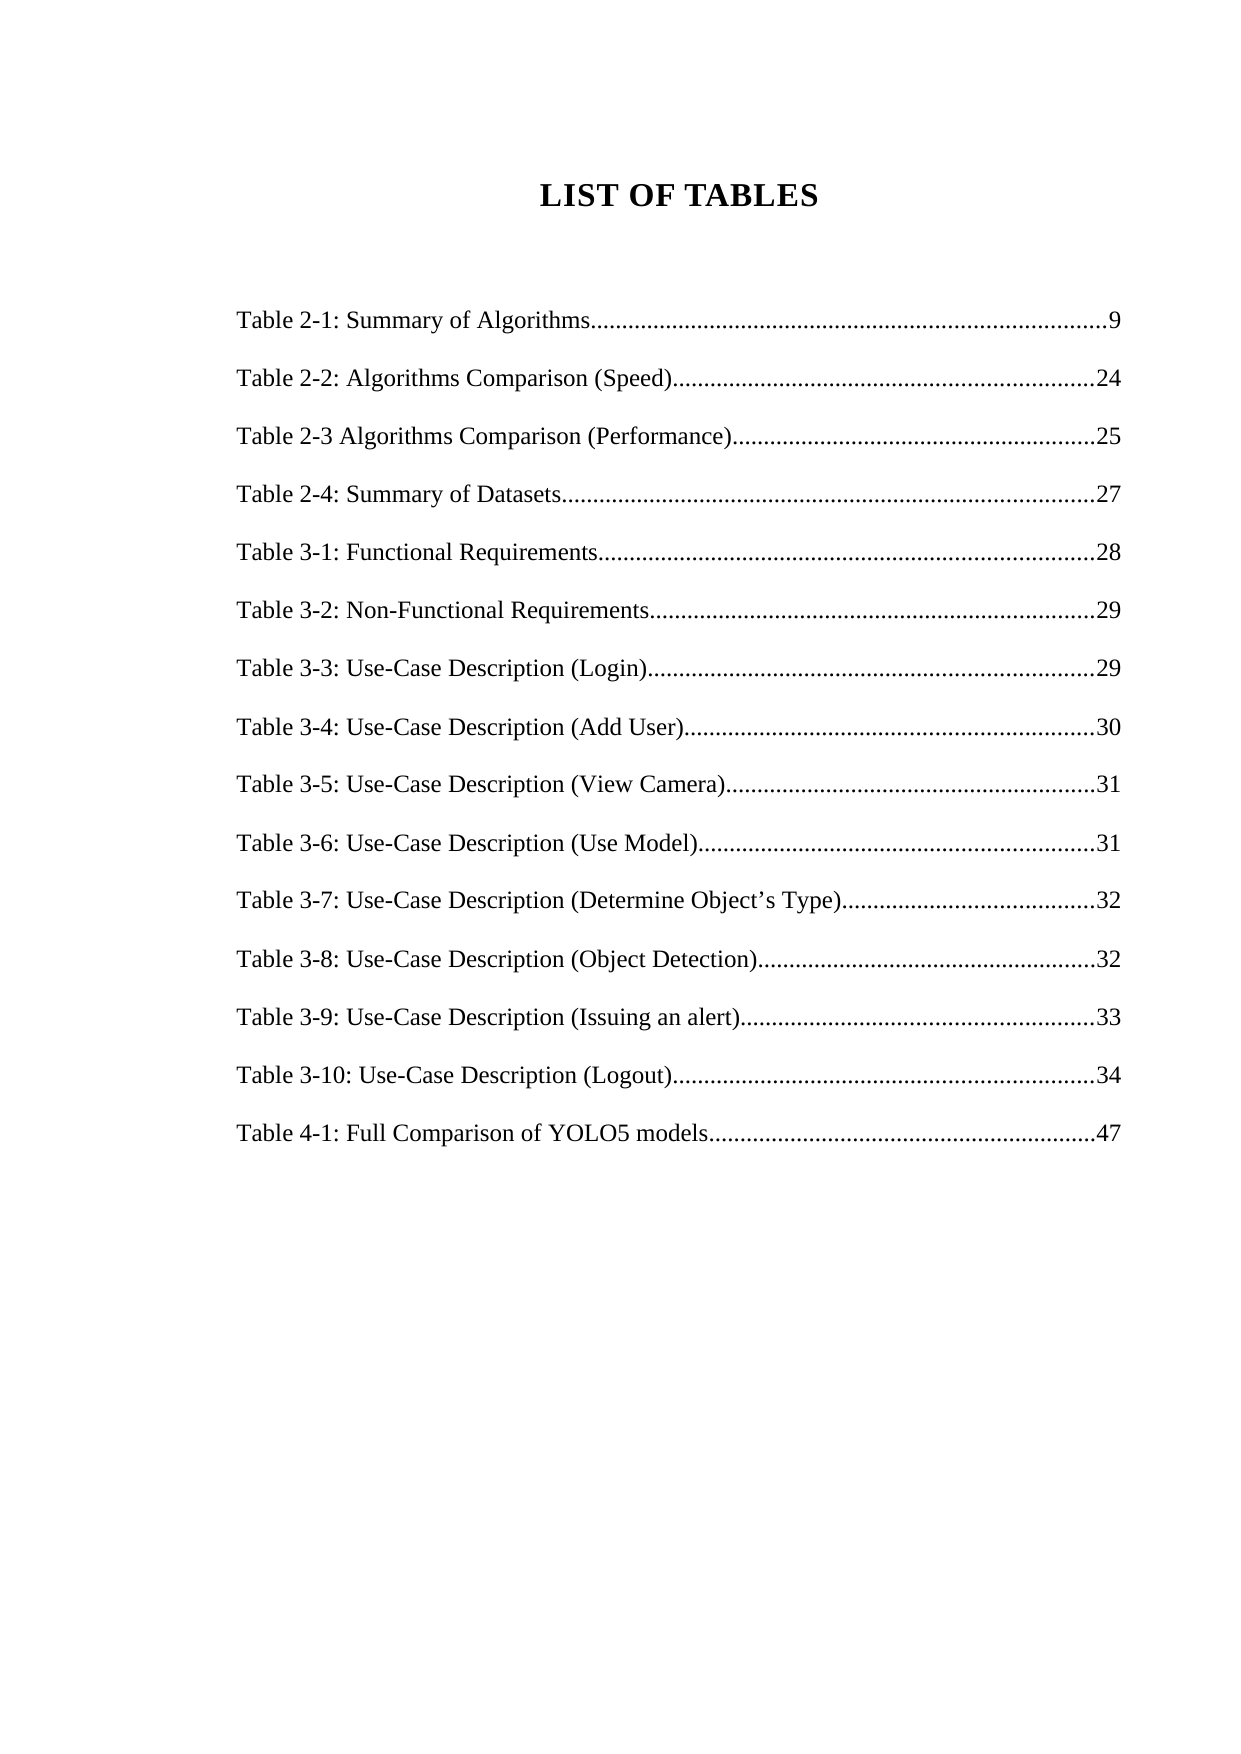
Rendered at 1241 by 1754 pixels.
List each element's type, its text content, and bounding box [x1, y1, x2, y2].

text Table ‎4-1: Full Comparison of YOLO5 models 47 [236, 1118, 1122, 1146]
text Table ‎2-4: Summary of Datasets 27 [236, 479, 1122, 508]
text Table ‎2-1: Summary of Algorithms 9 [236, 305, 1122, 334]
text Table ‎3-7: Use-Case Description (Determine Object’s Type) 32 [236, 886, 1122, 914]
text list of tables [236, 175, 1122, 213]
text Table ‎3-8: Use-Case Description (Object Detection) 32 [236, 944, 1122, 972]
text Table ‎3-2: Non-Functional Requirements 29 [236, 596, 1122, 624]
text Table ‎3-6: Use-Case Description (Use Model) 31 [236, 828, 1122, 856]
text Table ‎2-3 Algorithms Comparison (Performance) 25 [236, 421, 1122, 450]
text Table ‎3-3: Use-Case Description (Login) 29 [236, 653, 1122, 682]
text Table ‎2-2: Algorithms Comparison (Speed) 24 [236, 363, 1122, 392]
text Table ‎3-5: Use-Case Description (View Camera) 31 [236, 769, 1122, 798]
text Table ‎3-9: Use-Case Description (Issuing an alert) 33 [236, 1002, 1122, 1030]
text Table ‎3-4: Use-Case Description (Add User) 30 [236, 712, 1122, 740]
text Table ‎3-1: Functional Requirements 28 [236, 537, 1122, 566]
text Table ‎3-10: Use-Case Description (Logout) 34 [236, 1060, 1122, 1088]
